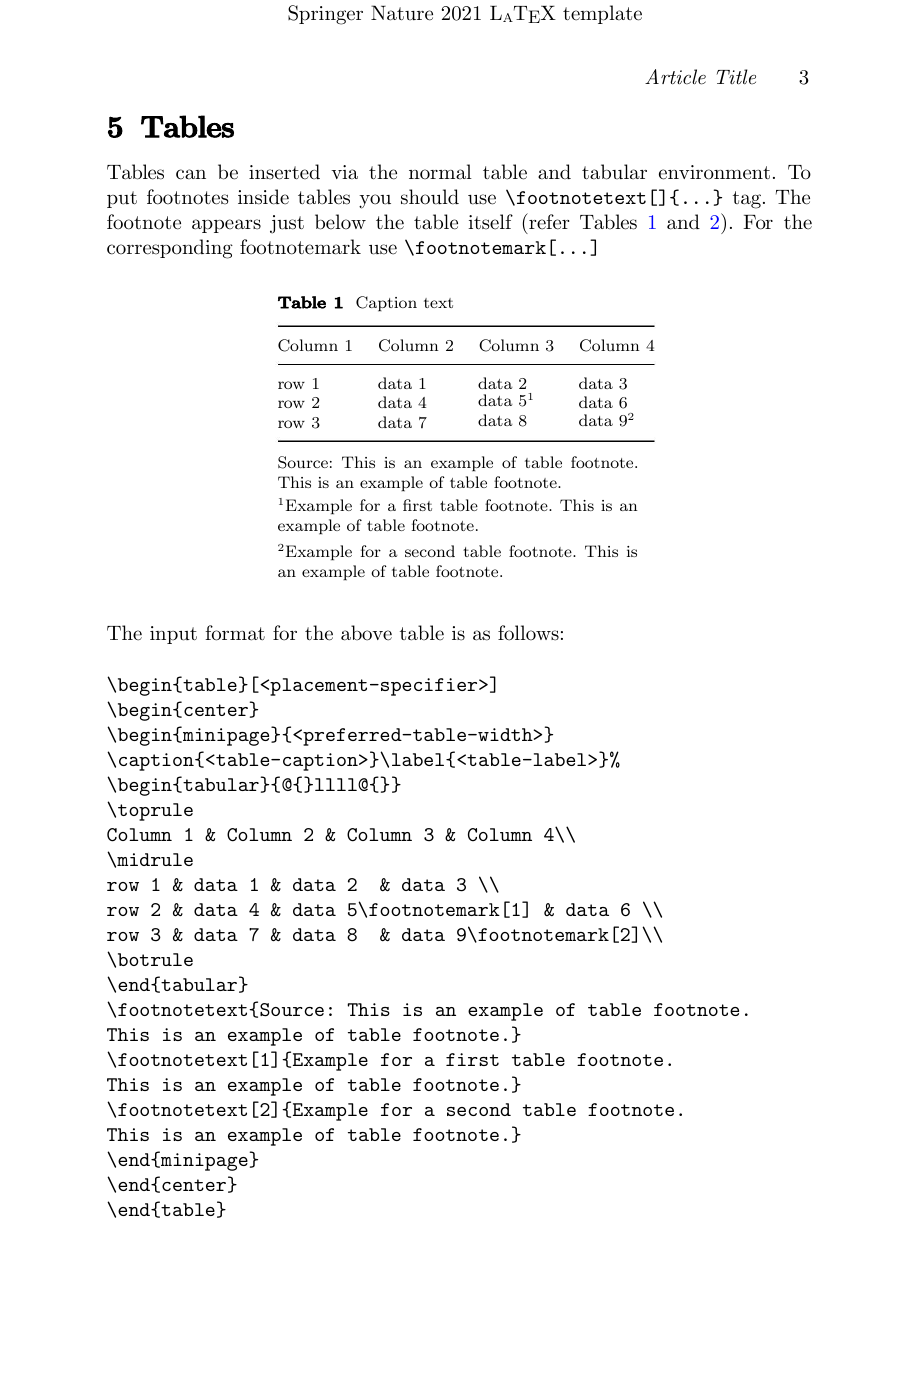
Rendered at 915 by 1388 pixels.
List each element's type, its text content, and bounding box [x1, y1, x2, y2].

text data 2 [478, 376, 559, 392]
text data 4 [378, 396, 452, 412]
text \footnotetext{Source: This is an example of table footnote. [106, 999, 774, 1020]
text corresponding footnotemark use \footnotemark[...] [106, 234, 834, 259]
text data 1 [378, 376, 452, 392]
text Article Title [644, 65, 781, 90]
text \footnotetext[1]{Example for a first table footnote. [106, 1049, 774, 1070]
text data 7 [378, 415, 452, 432]
text Column 1 & Column 2 & Column 3 & Column 4\\ [106, 824, 687, 845]
text an example of table footnote. [277, 564, 663, 580]
text This is an example of table footnote. [277, 475, 663, 492]
picture [275, 361, 656, 367]
text \midrule [106, 849, 687, 870]
text \begin{minipage}{<preferred-table-width>} [106, 724, 644, 745]
text data 92 [578, 413, 660, 429]
text \begin{table}[<placement-specifier>] [106, 674, 644, 695]
text example of table footnote. [277, 518, 663, 535]
text Table 1 Caption text [277, 295, 478, 311]
text row 1 [277, 376, 345, 392]
text \toprule [106, 799, 219, 820]
text row 1 & data 1 & data 2 & data 3 \\ [106, 874, 687, 895]
text data 3 [578, 376, 660, 392]
text This is an example of table footnote.} [106, 1124, 774, 1145]
text \end{table} [106, 1199, 262, 1220]
text \botrule [106, 949, 687, 970]
text row 3 [277, 415, 345, 432]
text 2Example for a second table footnote. This is [277, 544, 663, 561]
text 1Example for a ﬁrst table footnote. This is an [277, 498, 663, 515]
text 3 [799, 65, 834, 90]
text 5 Tables [106, 113, 259, 143]
text \footnotetext[2]{Example for a second table footnote. [106, 1099, 774, 1120]
picture [275, 437, 656, 444]
text Source: This is an example of table footnote. [277, 455, 663, 472]
text row 2 & data 4 & data 5\footnotemark[1] & data 6 \\ [106, 899, 687, 920]
text row 3 & data 7 & data 8 & data 9\footnotemark[2]\\ [106, 924, 687, 945]
text data 6 [578, 396, 660, 412]
text \end{center} [106, 1174, 262, 1195]
text This is an example of table footnote.} [106, 1024, 774, 1045]
text \end{minipage} [106, 1149, 774, 1170]
text This is an example of table footnote.} [106, 1074, 774, 1095]
text row 2 [277, 396, 345, 412]
text Column 1 Column 2 Column 3 Column 4 [277, 338, 679, 355]
text data 8 [478, 413, 559, 429]
text \begin{center} [106, 699, 644, 720]
text \begin{tabular}{@{}llll@{}} [106, 774, 644, 795]
text The input format for the above table is as follows: [106, 621, 588, 646]
text Springer Nature 2021 LATEX template [287, 0, 653, 25]
text footnote appears just below the table itself (refer Tables 1 and 2). For the [106, 209, 834, 234]
picture [275, 322, 656, 329]
text data 51 [478, 393, 559, 409]
text \caption{<table-caption>}\label{<table-label>}% [106, 749, 644, 770]
text \end{tabular} [106, 974, 273, 995]
text put footnotes inside tables you should use \footnotetext[]{...} tag. The [106, 184, 834, 209]
text Tables can be inserted via the normal table and tabular environment. To [106, 159, 834, 184]
